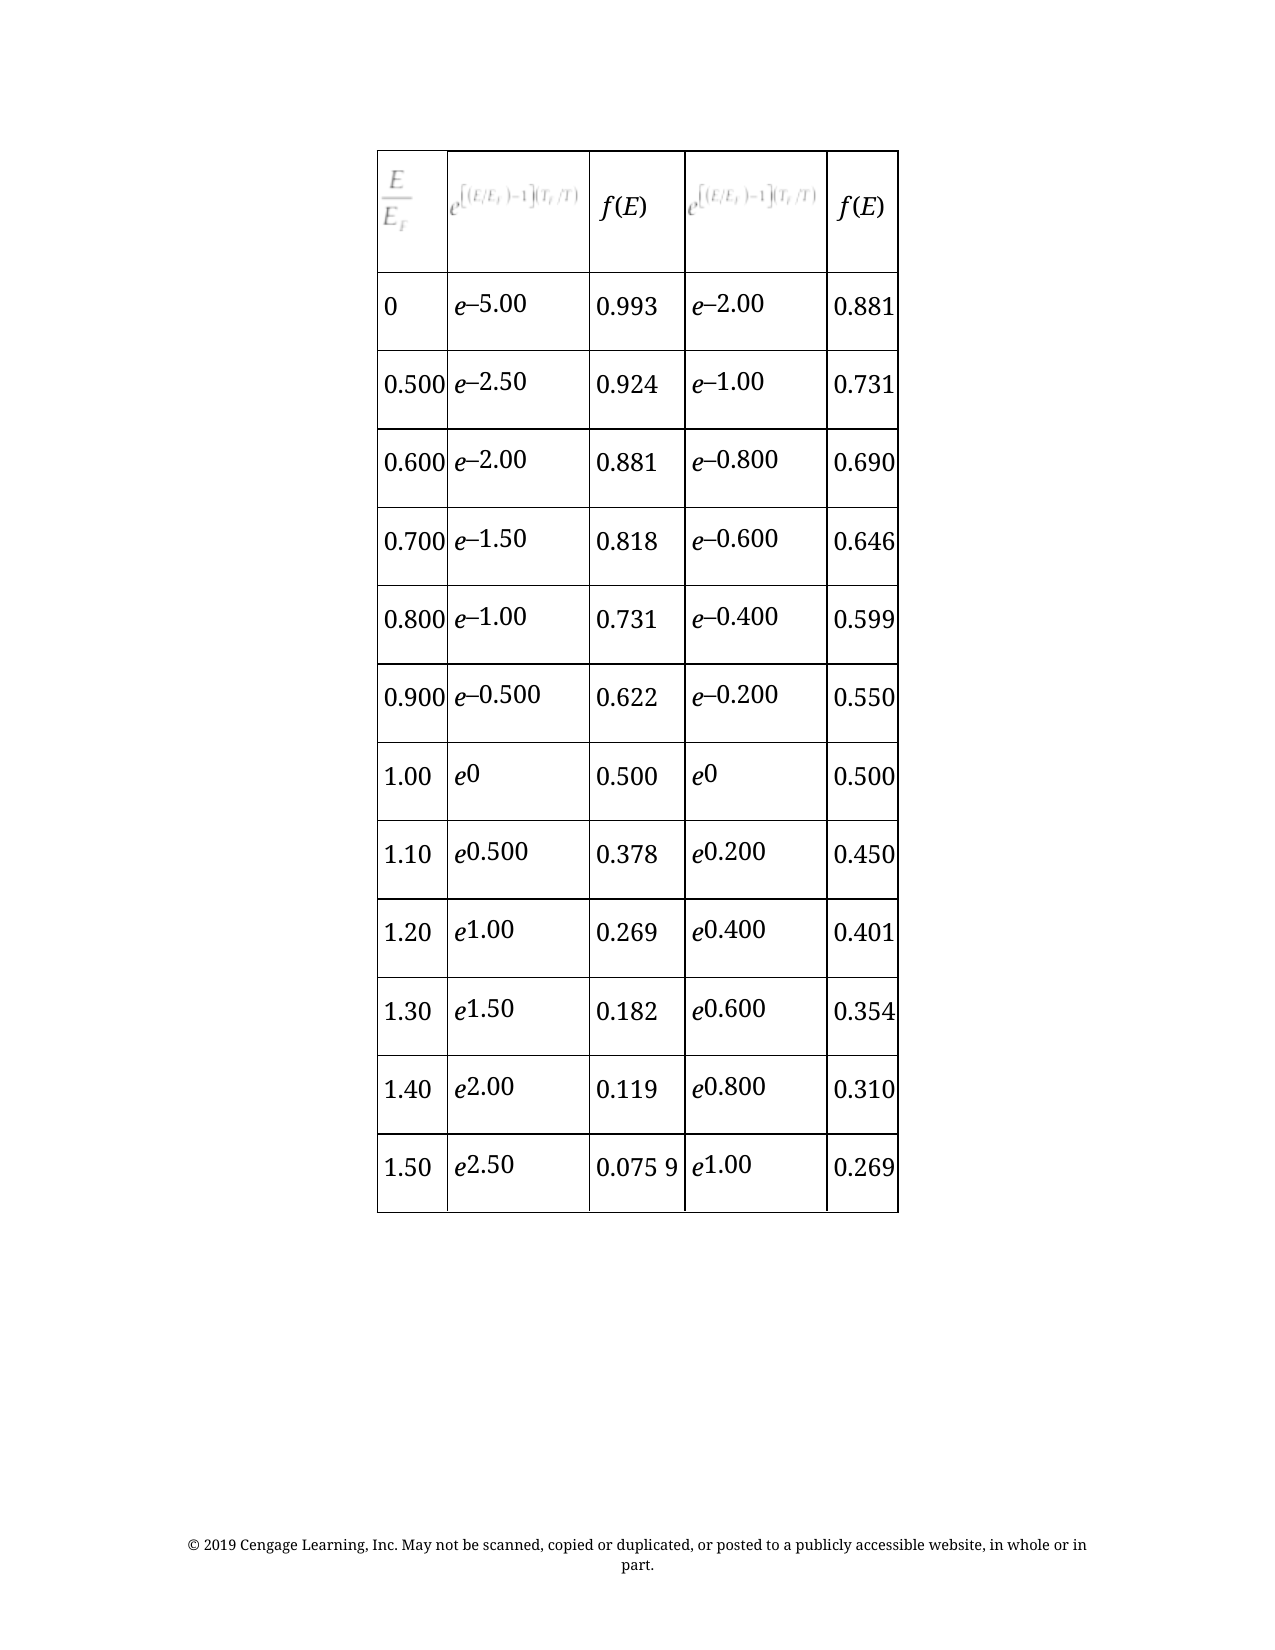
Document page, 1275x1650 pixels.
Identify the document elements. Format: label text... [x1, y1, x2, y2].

table_cell 0.075 9 [590, 1135, 684, 1211]
table_cell 0.500 [378, 351, 447, 428]
table_cell e1.50 [448, 978, 589, 1055]
table_cell 0.622 [590, 665, 684, 741]
table_cell e–0.400 [686, 586, 826, 663]
table_cell f (E) [590, 152, 684, 271]
table_cell 0.182 [590, 978, 684, 1055]
table_cell e–0.200 [686, 665, 826, 741]
table_cell [686, 152, 826, 271]
table_cell e–0.500 [448, 665, 589, 741]
table_cell 0.600 [378, 430, 447, 506]
table_cell 0.881 [828, 273, 897, 350]
table_cell e0 [448, 743, 589, 820]
table_cell e0 [686, 743, 826, 820]
table_cell 0.450 [828, 821, 897, 898]
table_cell [448, 152, 589, 271]
table_cell 0.500 [590, 743, 684, 820]
table_cell 0.310 [828, 1056, 897, 1133]
table_cell 0.401 [828, 900, 897, 976]
table_cell 0.378 [590, 821, 684, 898]
table_cell 0.993 [590, 273, 684, 350]
table_cell 0.599 [828, 586, 897, 663]
table_cell e–1.00 [686, 351, 826, 428]
table_cell 0.119 [590, 1056, 684, 1133]
table_cell 1.10 [378, 821, 447, 898]
table_cell e–5.00 [448, 273, 589, 350]
table_cell f (E) [828, 152, 897, 271]
table_cell 1.20 [378, 900, 447, 976]
table_cell 0.818 [590, 508, 684, 585]
table_cell e2.50 [448, 1135, 589, 1211]
table_cell e2.00 [448, 1056, 589, 1133]
table_cell e–2.00 [686, 273, 826, 350]
table_cell 0.550 [828, 665, 897, 741]
table_cell 0 [378, 273, 447, 350]
table_cell 0.731 [828, 351, 897, 428]
table_cell 0.731 [590, 586, 684, 663]
table_cell e–2.50 [448, 351, 589, 428]
table_cell 0.700 [378, 508, 447, 585]
table_cell 0.881 [590, 430, 684, 506]
table_cell 0.354 [828, 978, 897, 1055]
table_cell 0.646 [828, 508, 897, 585]
table_cell e–0.800 [686, 430, 826, 506]
table_cell e0.800 [686, 1056, 826, 1133]
table_cell 0.900 [378, 665, 447, 741]
table_cell 1.30 [378, 978, 447, 1055]
table_cell 0.500 [828, 743, 897, 820]
table_cell 0.924 [590, 351, 684, 428]
table_cell 0.269 [590, 900, 684, 976]
table_cell 1.40 [378, 1056, 447, 1133]
table_cell 0.690 [828, 430, 897, 506]
table_cell [378, 151, 447, 271]
table_cell e0.600 [686, 978, 826, 1055]
table_cell e1.00 [448, 900, 589, 976]
table_cell 1.00 [378, 743, 447, 820]
table_cell 0.269 [828, 1135, 897, 1211]
table_cell e–1.00 [448, 586, 589, 663]
table_cell e0.400 [686, 900, 826, 976]
table_cell e–1.50 [448, 508, 589, 585]
table_cell e–2.00 [448, 430, 589, 506]
table_cell 1.50 [378, 1135, 447, 1211]
table_cell e1.00 [686, 1135, 826, 1211]
table_cell 0.800 [378, 586, 447, 663]
table_cell e0.200 [686, 821, 826, 898]
table_cell e–0.600 [686, 508, 826, 585]
table_cell e0.500 [448, 821, 589, 898]
